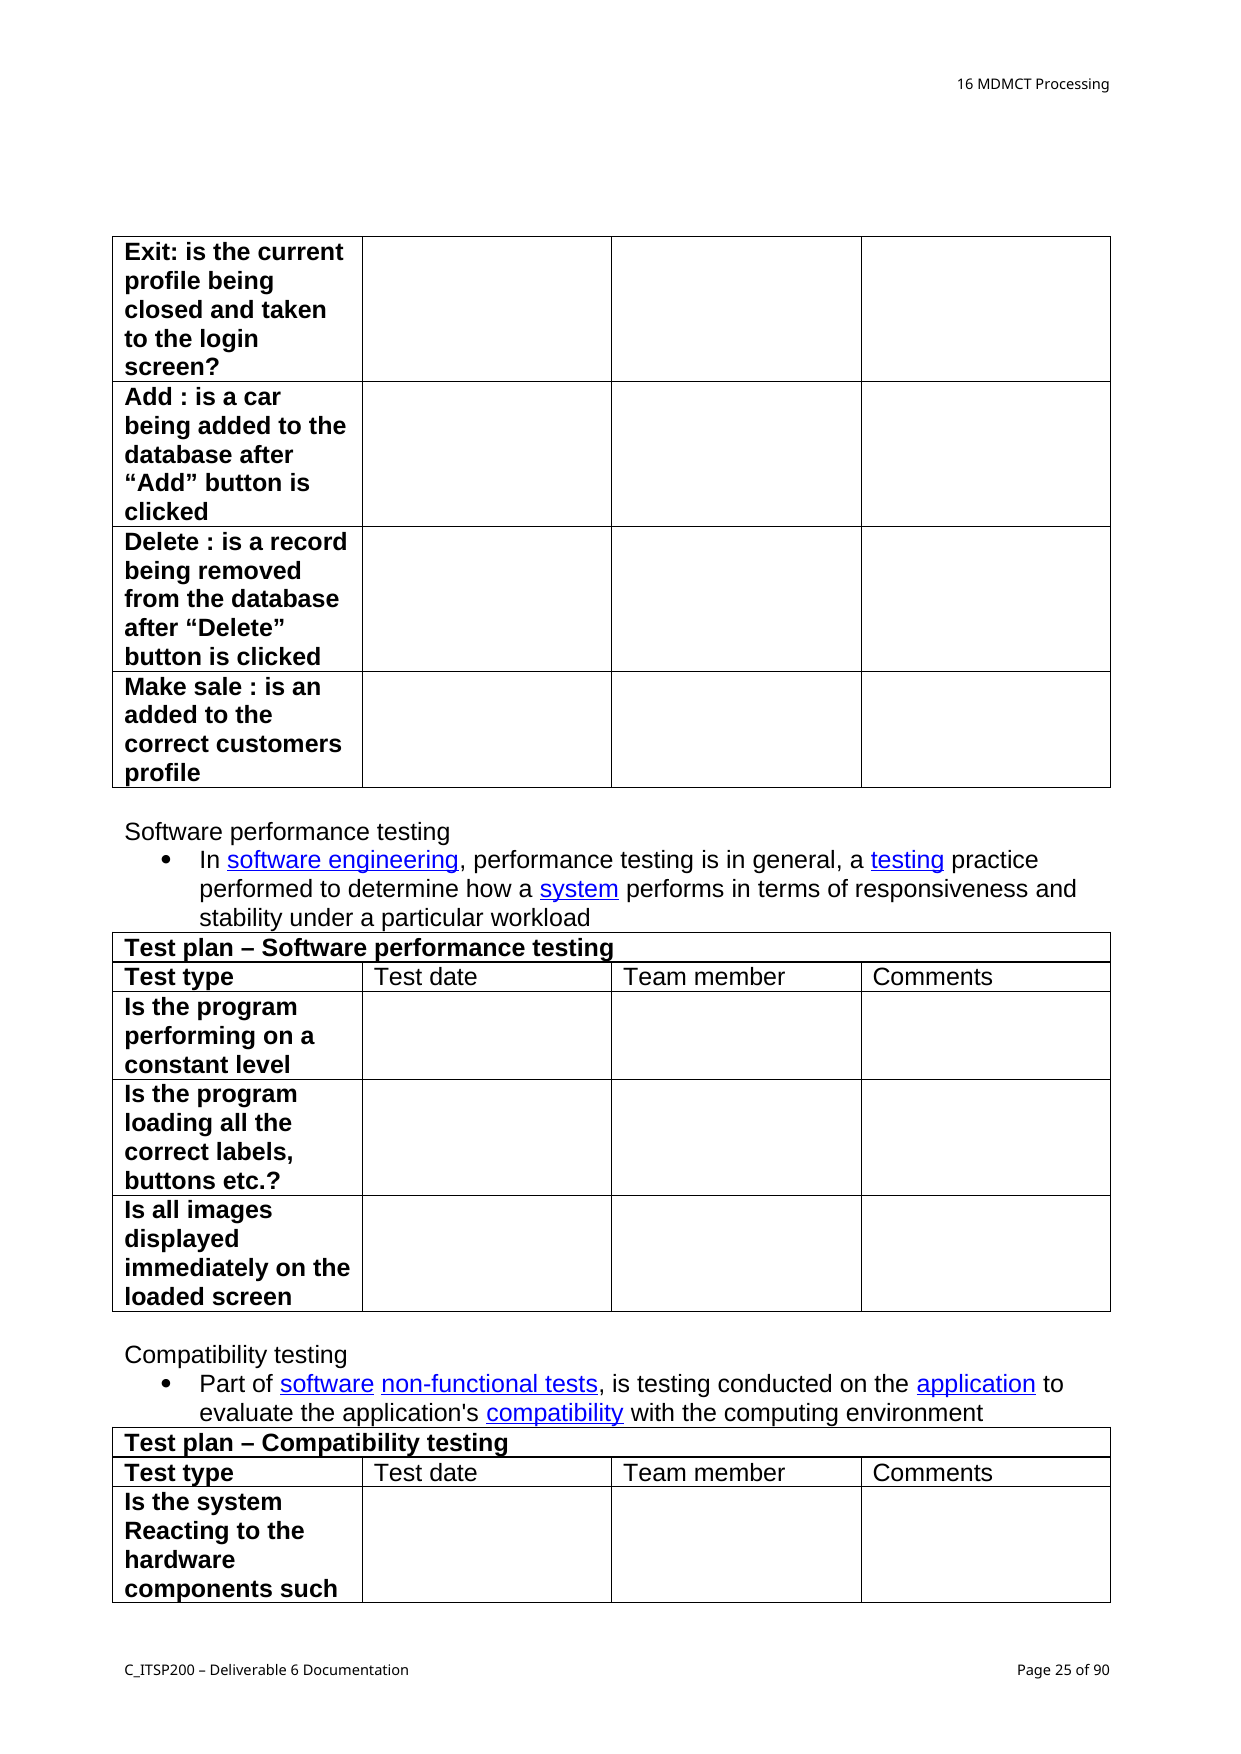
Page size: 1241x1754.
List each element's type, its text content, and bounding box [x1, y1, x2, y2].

table_cell Is all images displayed immediately on the loaded screen [113, 1196, 362, 1311]
table_cell [862, 672, 1110, 787]
table_cell [862, 237, 1110, 381]
table_cell [363, 1196, 611, 1311]
table_cell [862, 382, 1110, 526]
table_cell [113, 1487, 362, 1602]
table_cell [363, 672, 611, 787]
table_cell [612, 527, 861, 671]
text Software performance testing [124, 816, 1110, 845]
table_cell [363, 1487, 611, 1602]
table_cell [862, 1196, 1110, 1311]
table_cell [612, 382, 861, 526]
table_cell [363, 527, 611, 671]
table_cell Delete : is a record being removed from the database after “Delete” button is clicked [113, 527, 362, 671]
table_cell [612, 992, 861, 1078]
table_cell Comments [862, 1458, 1110, 1486]
table_cell [612, 237, 861, 381]
table_cell Test type [113, 963, 362, 991]
table_cell Exit: is the current profile being closed and taken to the login screen? [113, 237, 362, 381]
table_cell Is the program performing on a constant level [113, 992, 362, 1078]
table_cell [363, 1080, 611, 1194]
table_cell Make sale : is an added to the correct customers profile [113, 672, 362, 787]
text Compatibility testing [124, 1340, 1110, 1369]
table_cell [862, 1487, 1110, 1602]
table_cell Comments [862, 963, 1110, 991]
table_cell [612, 1196, 861, 1311]
list Part of software non-functional tests, is testing conducted on the application to evaluate the application's compatibility with the computing environment [162, 1369, 1110, 1427]
table_cell [612, 672, 861, 787]
table_cell Add : is a car being added to the database after “Add” button is clicked [113, 382, 362, 526]
table_cell Team member [612, 963, 861, 991]
table_cell Is the program loading all the correct labels, buttons etc.? [113, 1080, 362, 1194]
table_cell Test date [363, 1458, 611, 1486]
list In software engineering, performance testing is in general, a testing practice performed to determine how a system performs in terms of responsiveness and stability under a particular workload [162, 845, 1110, 932]
table_cell [862, 1080, 1110, 1194]
table_cell Team member [612, 1458, 861, 1486]
table_cell [363, 237, 611, 381]
table_cell [862, 992, 1110, 1078]
table_cell [363, 992, 611, 1078]
table_header Test plan – Software performance testing [113, 933, 1110, 961]
table_cell [612, 1080, 861, 1194]
table_cell [862, 527, 1110, 671]
table_cell Test type [113, 1458, 362, 1486]
table_header Test plan – Compatibility testing [113, 1428, 1110, 1456]
table_cell [363, 382, 611, 526]
table_cell [612, 1487, 861, 1602]
table_cell Test date [363, 963, 611, 991]
